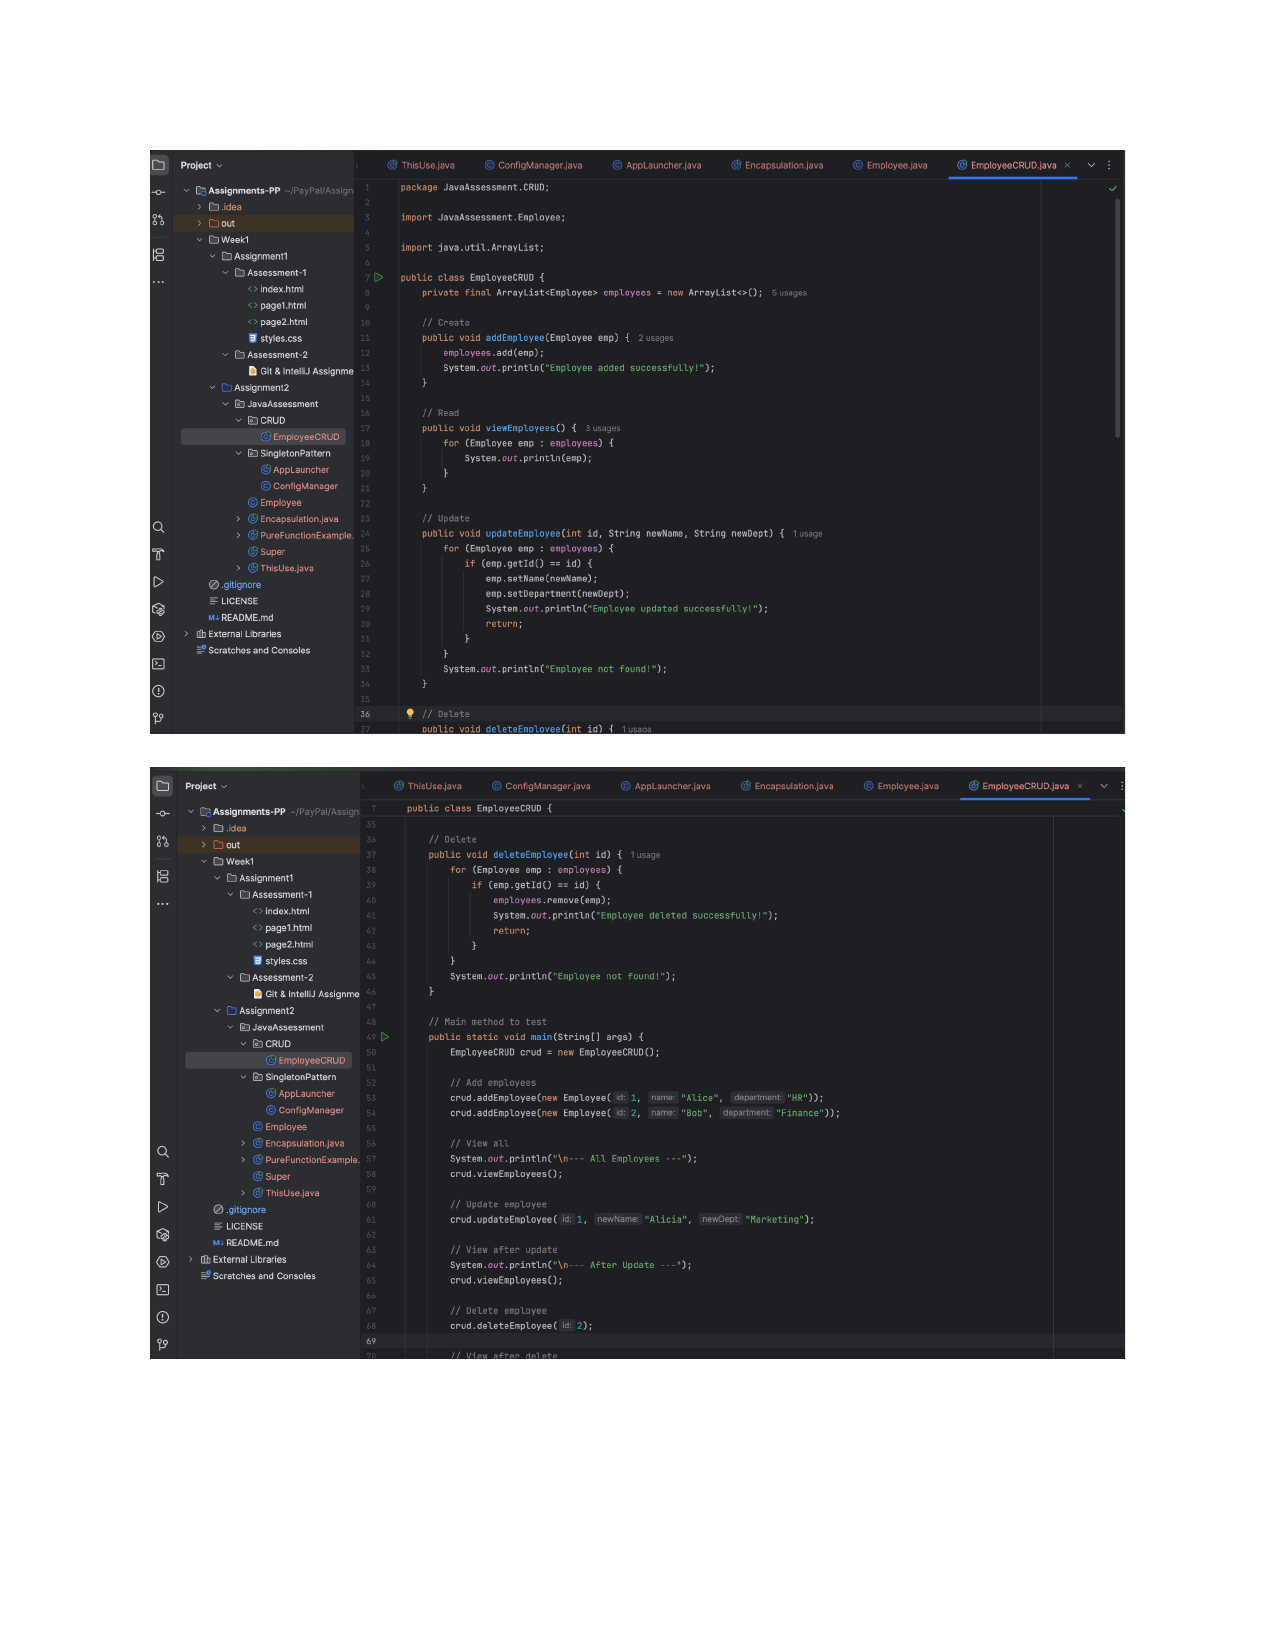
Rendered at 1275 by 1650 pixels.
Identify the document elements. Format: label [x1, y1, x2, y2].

picture [150, 767, 1125, 1359]
picture [150, 150, 1125, 734]
